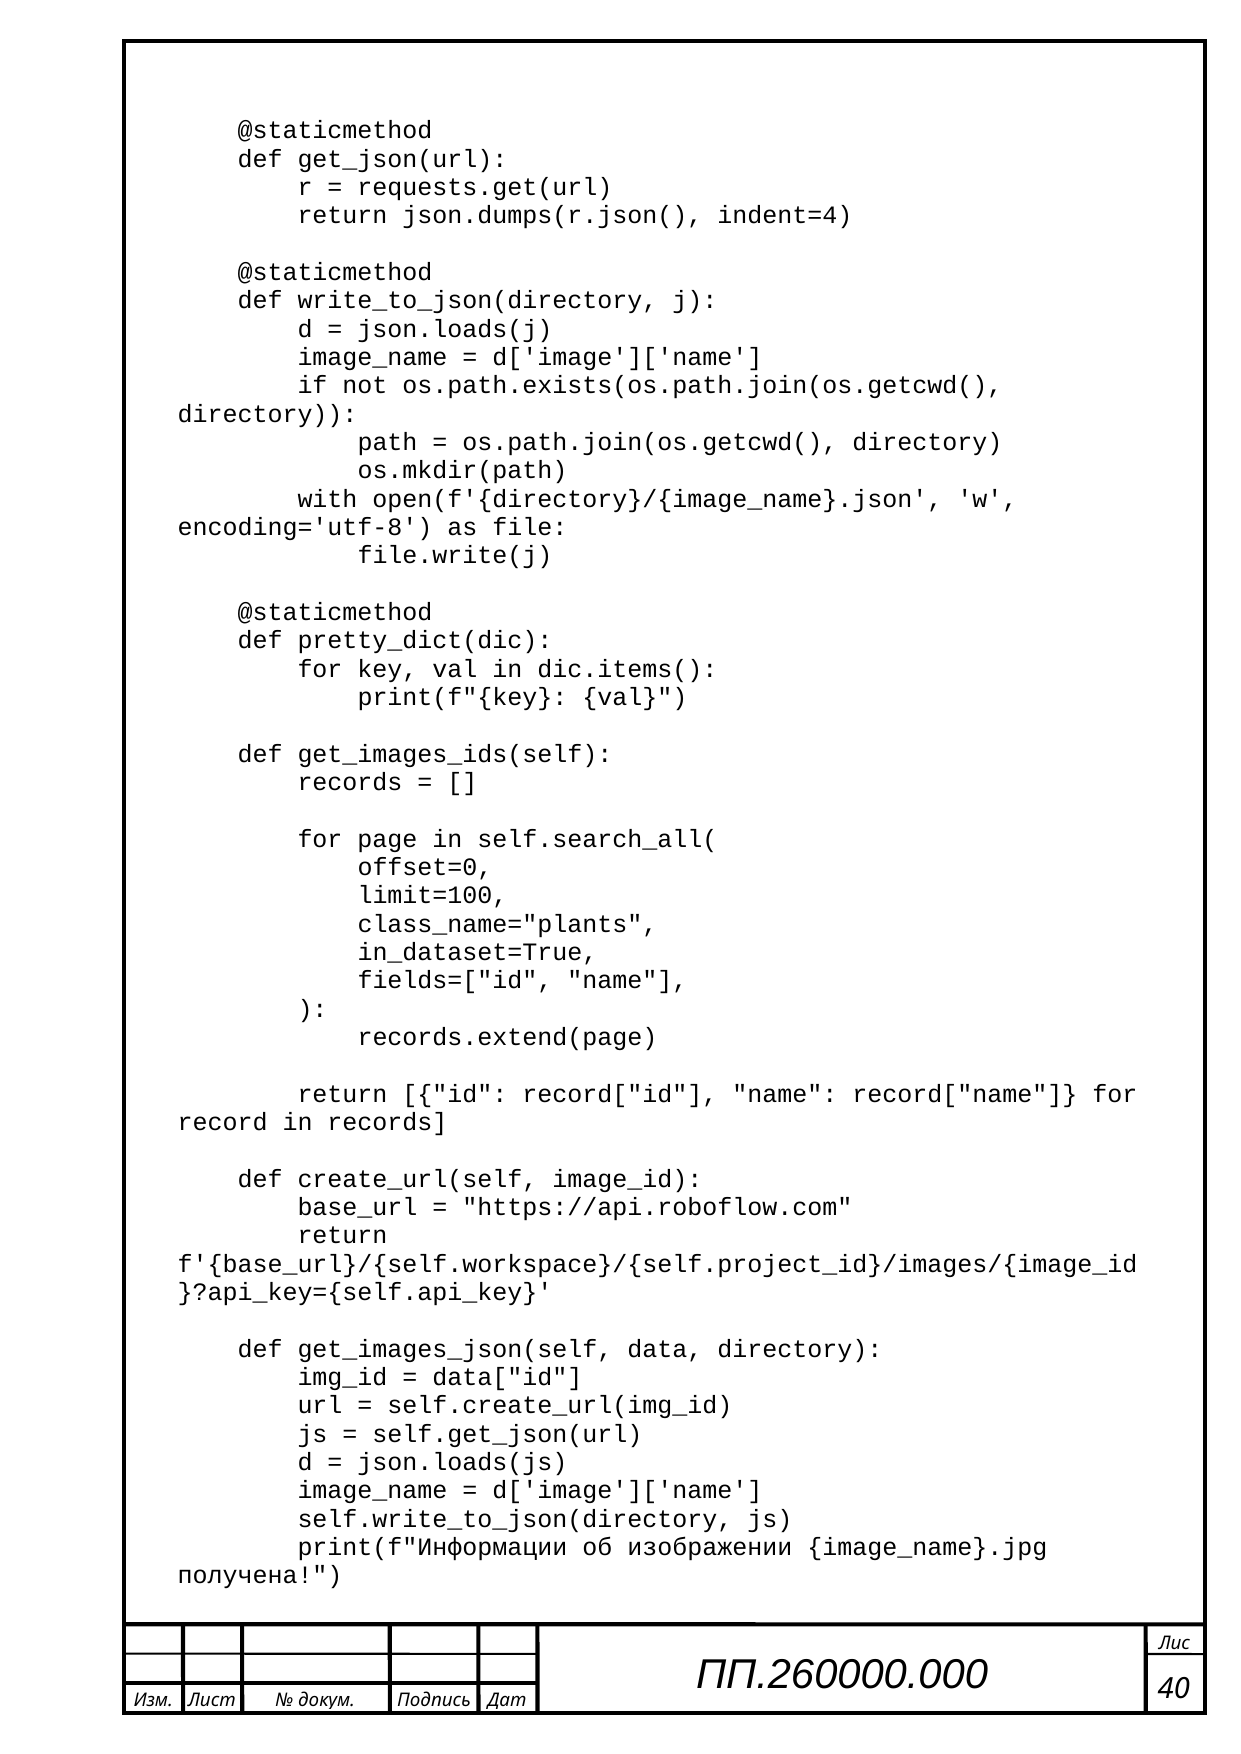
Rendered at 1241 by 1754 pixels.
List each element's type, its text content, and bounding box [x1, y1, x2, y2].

text @staticmethod [177, 260, 1152, 288]
text path = os.path.join(os.getcwd(), directory) [177, 430, 1152, 458]
text for key, val in dic.items(): [177, 656, 1152, 685]
text self.write_to_json(directory, js) [177, 1506, 1152, 1535]
text return [{"id": record["id"], "name": record["name"]} for record in records] [177, 1081, 1152, 1138]
text url = self.create_url(img_id) [177, 1393, 1152, 1421]
text img_id = data["id"] [177, 1365, 1152, 1393]
text return json.dumps(r.json(), indent=4) [177, 203, 1152, 231]
text print(f"Информации об изображении {image_name}.jpg получена!") [177, 1535, 1152, 1591]
text limit=100, [177, 883, 1152, 911]
text return f'{base_url}/{self.workspace}/{self.project_id}/images/{image_id}?api_key={self.api_key}' [177, 1223, 1152, 1308]
text def write_to_json(directory, j): [177, 288, 1152, 316]
text def get_images_ids(self): [177, 741, 1152, 770]
text if not os.path.exists(os.path.join(os.getcwd(), directory)): [177, 373, 1152, 430]
text def pretty_dict(dic): [177, 628, 1152, 656]
text base_url = "https://api.roboflow.com" [177, 1195, 1152, 1223]
text js = self.get_json(url) [177, 1421, 1152, 1450]
text os.mkdir(path) [177, 458, 1152, 486]
text @staticmethod [177, 600, 1152, 628]
text class_name="plants", [177, 911, 1152, 940]
text d = json.loads(j) [177, 316, 1152, 345]
text def create_url(self, image_id): [177, 1166, 1152, 1195]
text file.write(j) [177, 543, 1152, 571]
text for page in self.search_all( [177, 826, 1152, 855]
text with open(f'{directory}/{image_name}.json', 'w', encoding='utf-8') as file: [177, 486, 1152, 543]
text offset=0, [177, 855, 1152, 883]
text print(f"{key}: {val}") [177, 685, 1152, 713]
text @staticmethod [177, 118, 1152, 146]
text def get_images_json(self, data, directory): [177, 1336, 1152, 1365]
text d = json.loads(js) [177, 1450, 1152, 1478]
text records = [] [177, 770, 1152, 798]
text in_dataset=True, [177, 940, 1152, 968]
text fields=["id", "name"], [177, 968, 1152, 996]
text def get_json(url): [177, 146, 1152, 175]
text r = requests.get(url) [177, 175, 1152, 203]
text ): [177, 996, 1152, 1025]
text image_name = d['image']['name'] [177, 345, 1152, 373]
text records.extend(page) [177, 1025, 1152, 1053]
text image_name = d['image']['name'] [177, 1478, 1152, 1506]
